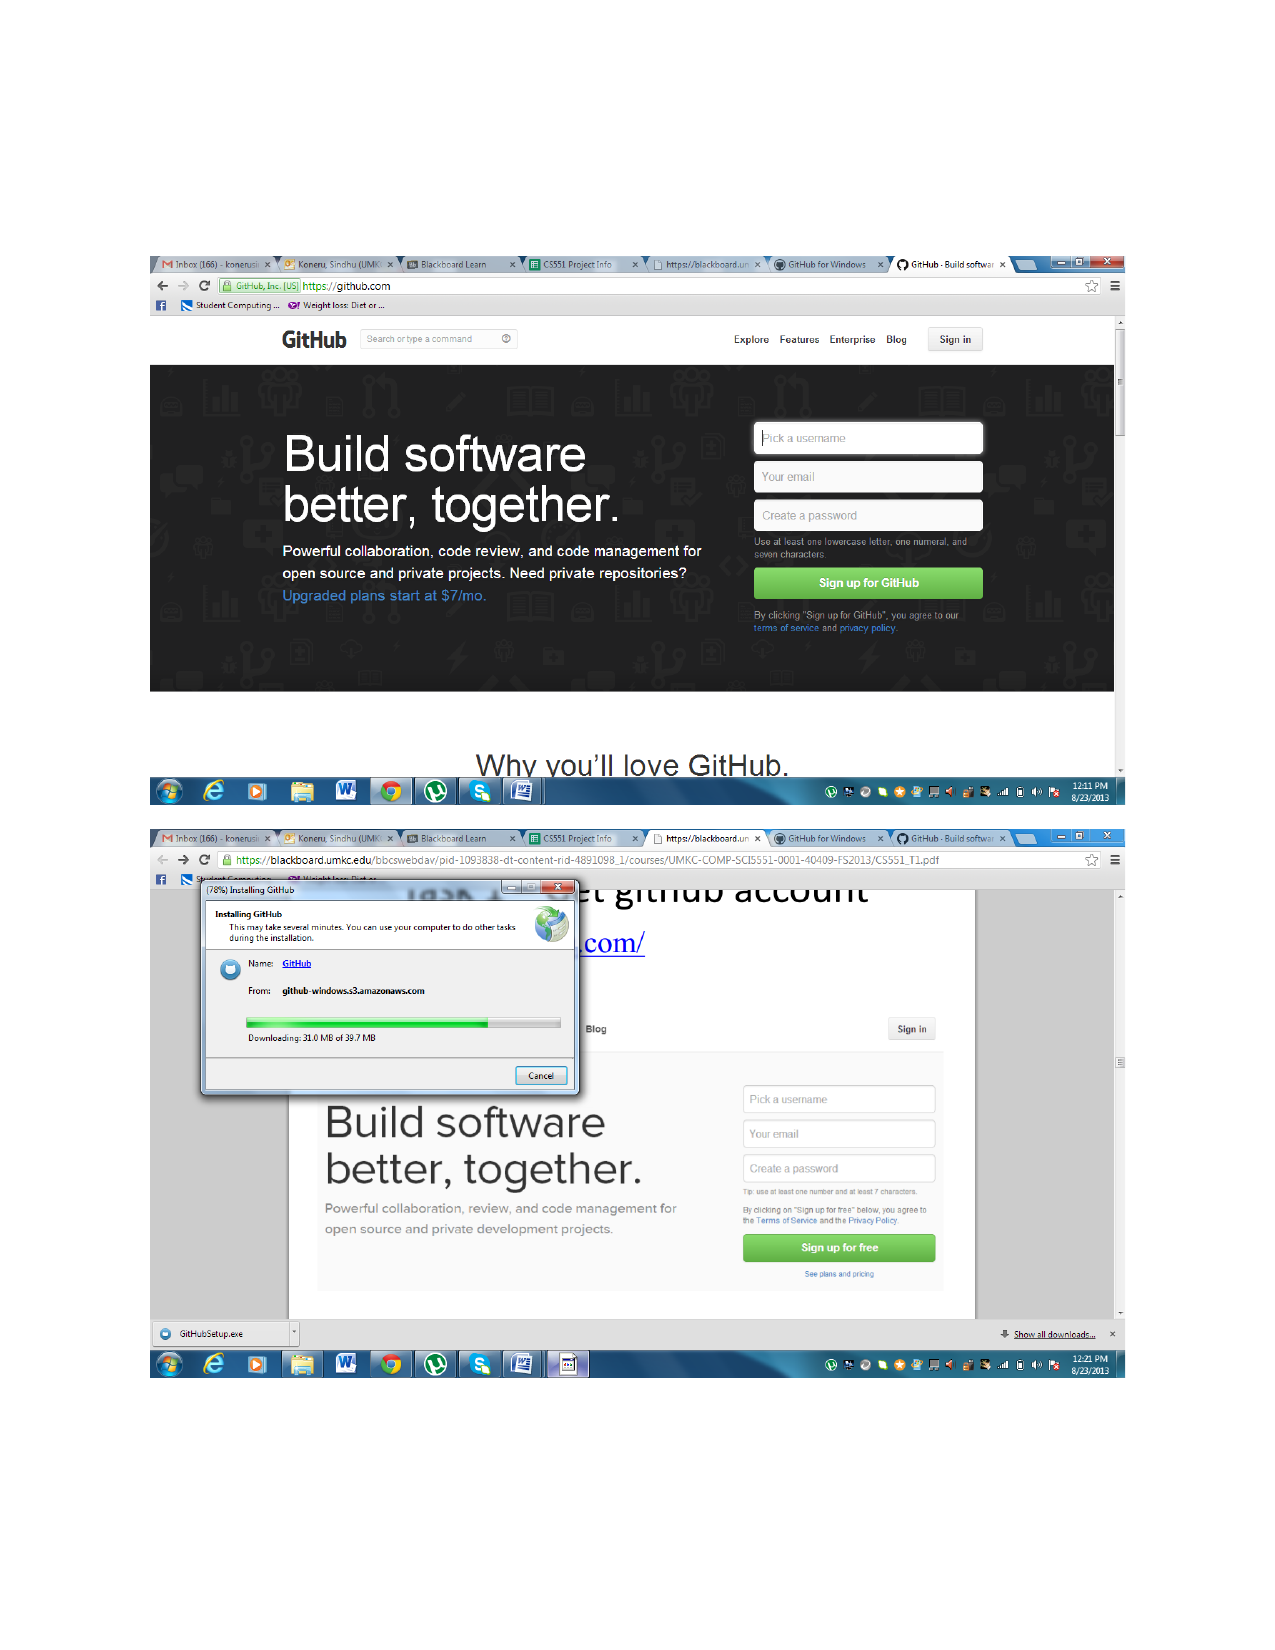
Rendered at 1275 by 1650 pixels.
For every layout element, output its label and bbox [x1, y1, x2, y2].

picture [150, 829, 1125, 1378]
picture [150, 256, 1125, 805]
